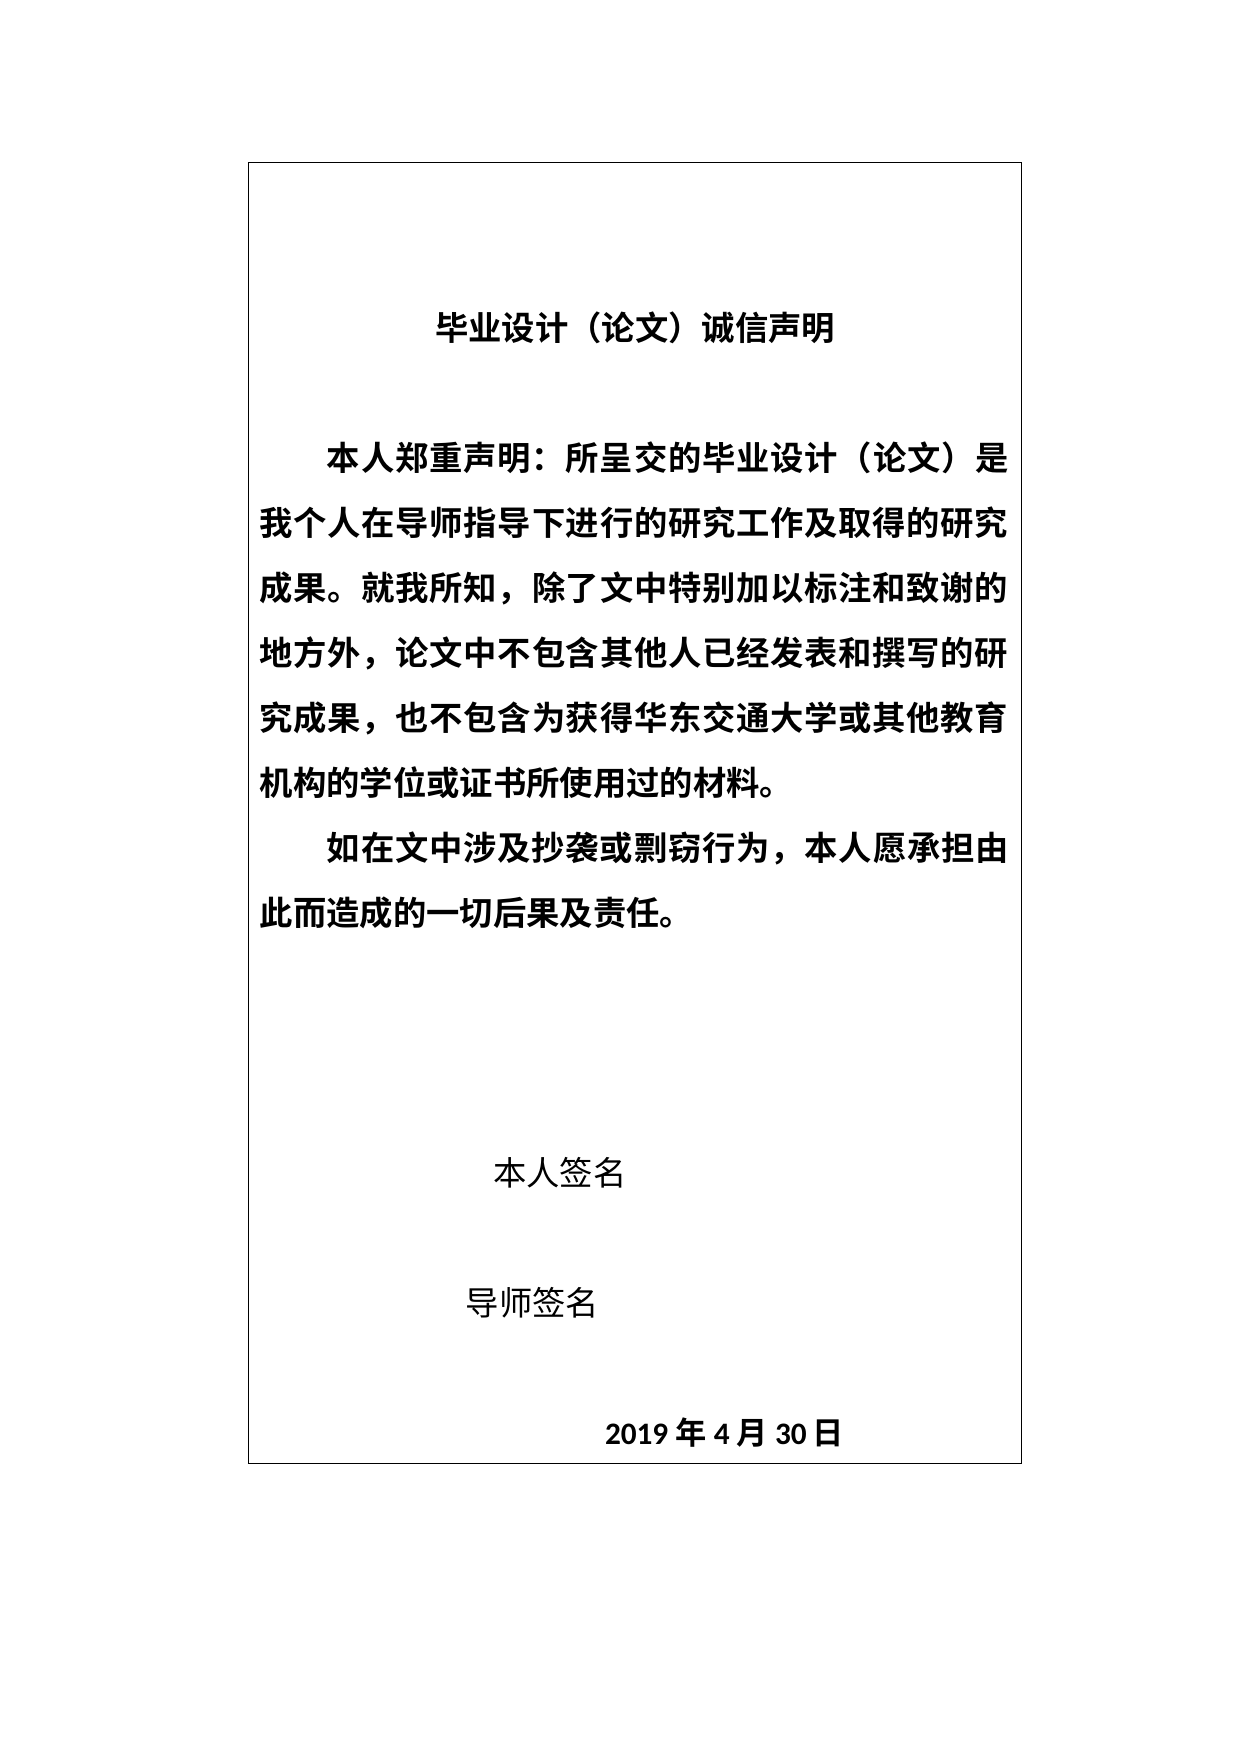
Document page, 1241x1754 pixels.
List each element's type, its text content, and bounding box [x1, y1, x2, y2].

table_header 毕业设计（论文）诚信声明 本人郑重声明：所呈交的毕业设计（论文）是我个人在导师指导下进行的研究工作及取得的研究成果。就我所知，除了文中特别加以标注和致谢的地方外，论文中不包含其他人已经发表和撰写的研究成果，也不包含为获得华东交通大学或其他教育机构的学位或证书所使用过的材料。 如在文中涉及抄袭或剽窃行为，本人愿承担由此而造成的一切后果及责任。 本人签名 导师签名 2019 年 4 月 30日 [249, 163, 1021, 1463]
